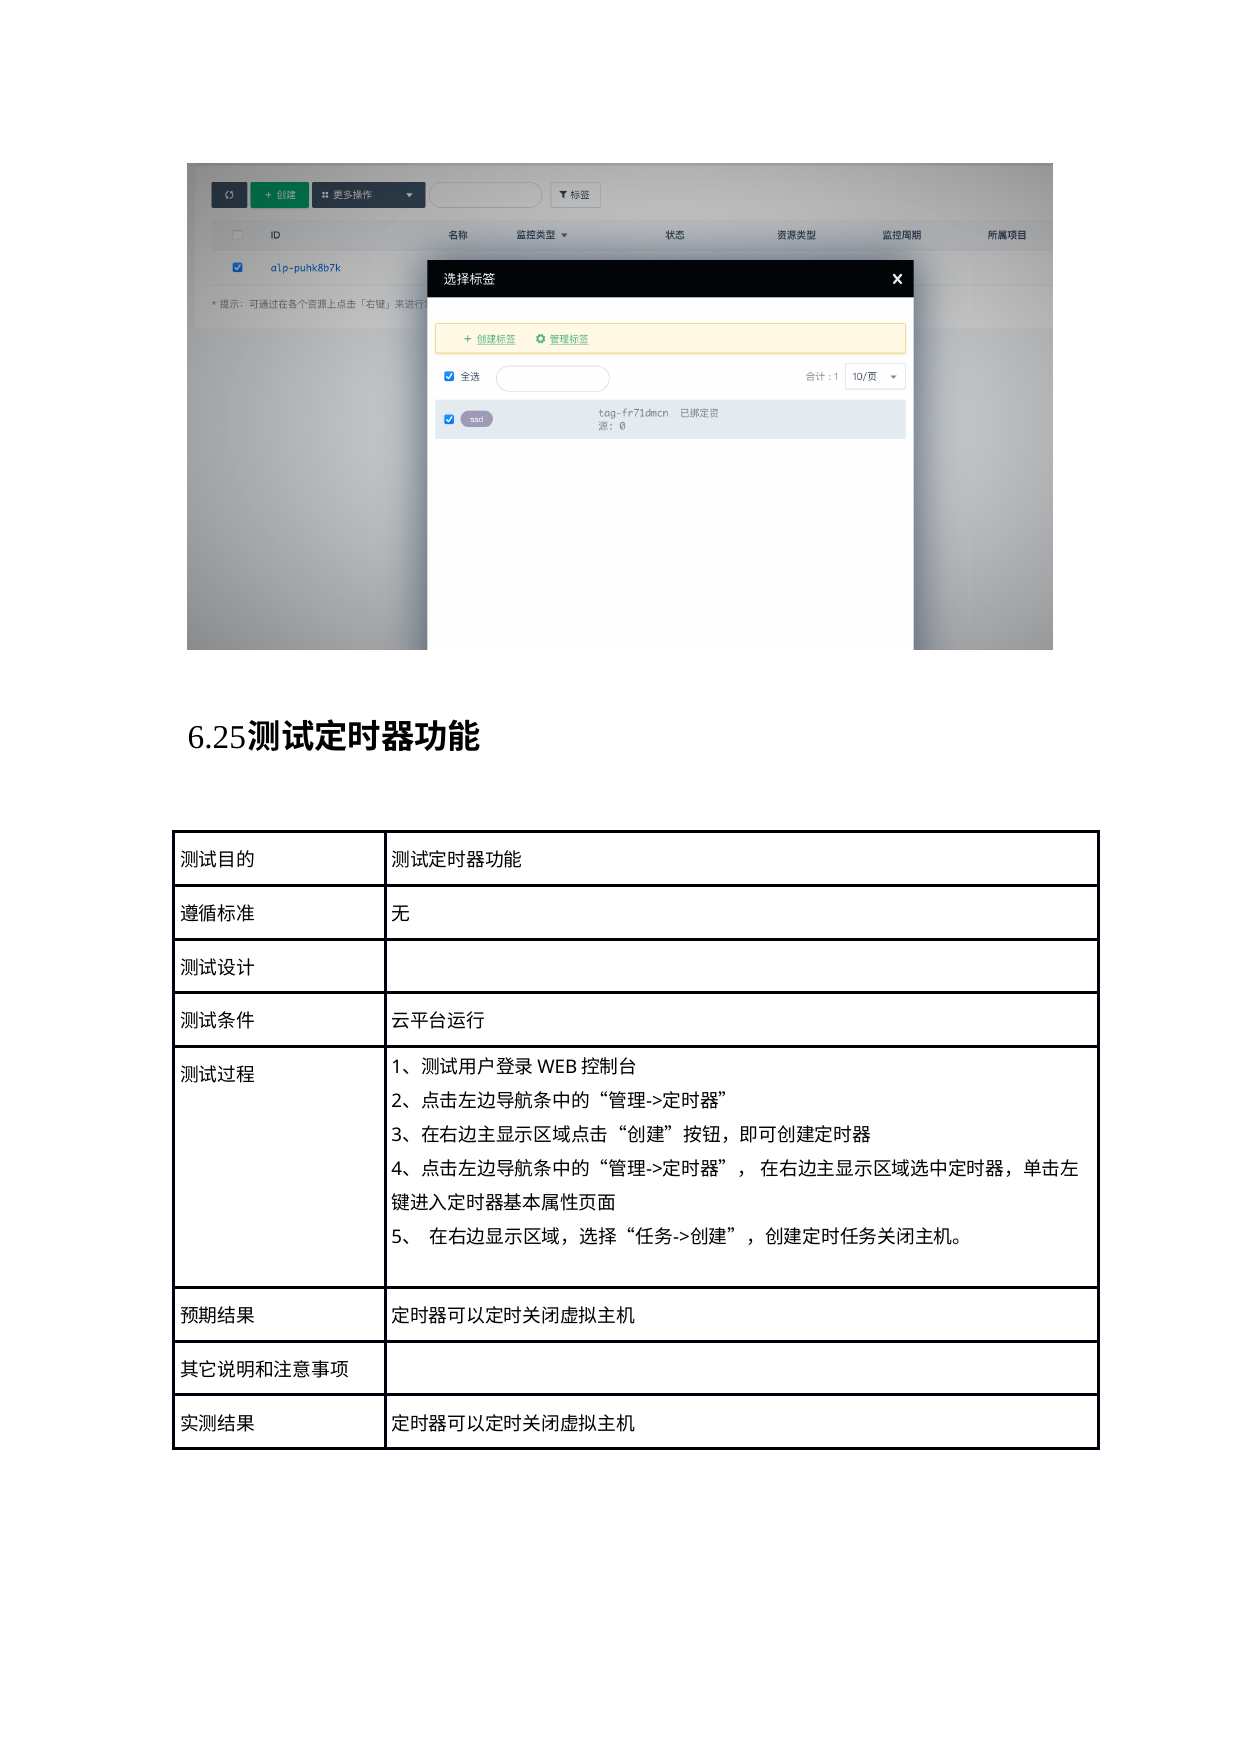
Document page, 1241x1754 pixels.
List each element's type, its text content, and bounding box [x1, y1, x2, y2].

subtitle 测试定时器功能 [187, 700, 1053, 768]
table_cell [387, 1343, 1097, 1393]
table_cell 实测结果 [175, 1396, 384, 1447]
table_cell 其它说明和注意事项 [175, 1343, 384, 1393]
picture [187, 163, 1053, 650]
table_header 测试目的 [175, 833, 384, 884]
table_cell 定时器可以定时关闭虚拟主机 [387, 1396, 1097, 1447]
table_cell 测试过程 [175, 1048, 384, 1286]
table_cell 定时器可以定时关闭虚拟主机 [387, 1289, 1097, 1339]
table_header 测试定时器功能 [387, 833, 1097, 884]
table_cell 测试设计 [175, 941, 384, 991]
table_cell 预期结果 [175, 1289, 384, 1339]
table_cell 测试条件 [175, 994, 384, 1045]
table_cell 遵循标准 [175, 887, 384, 937]
table_cell 1、测试用户登录WEB控制台 2、点击左边导航条中的“管理->定时器” 3、在右边主显示区域点击“创建”按钮，即可创建定时器 4、点击左边导航条中的“管理->定时器”， 在右边主显示区域选中定时器，单击左键进入定时器基本属性页面 5、 在右边显示区域，选择“任务->创建”，创建定时任务关闭主机。 [387, 1048, 1097, 1286]
table_cell 云平台运行 [387, 994, 1097, 1045]
table_cell 无 [387, 887, 1097, 937]
table_cell [387, 941, 1097, 991]
